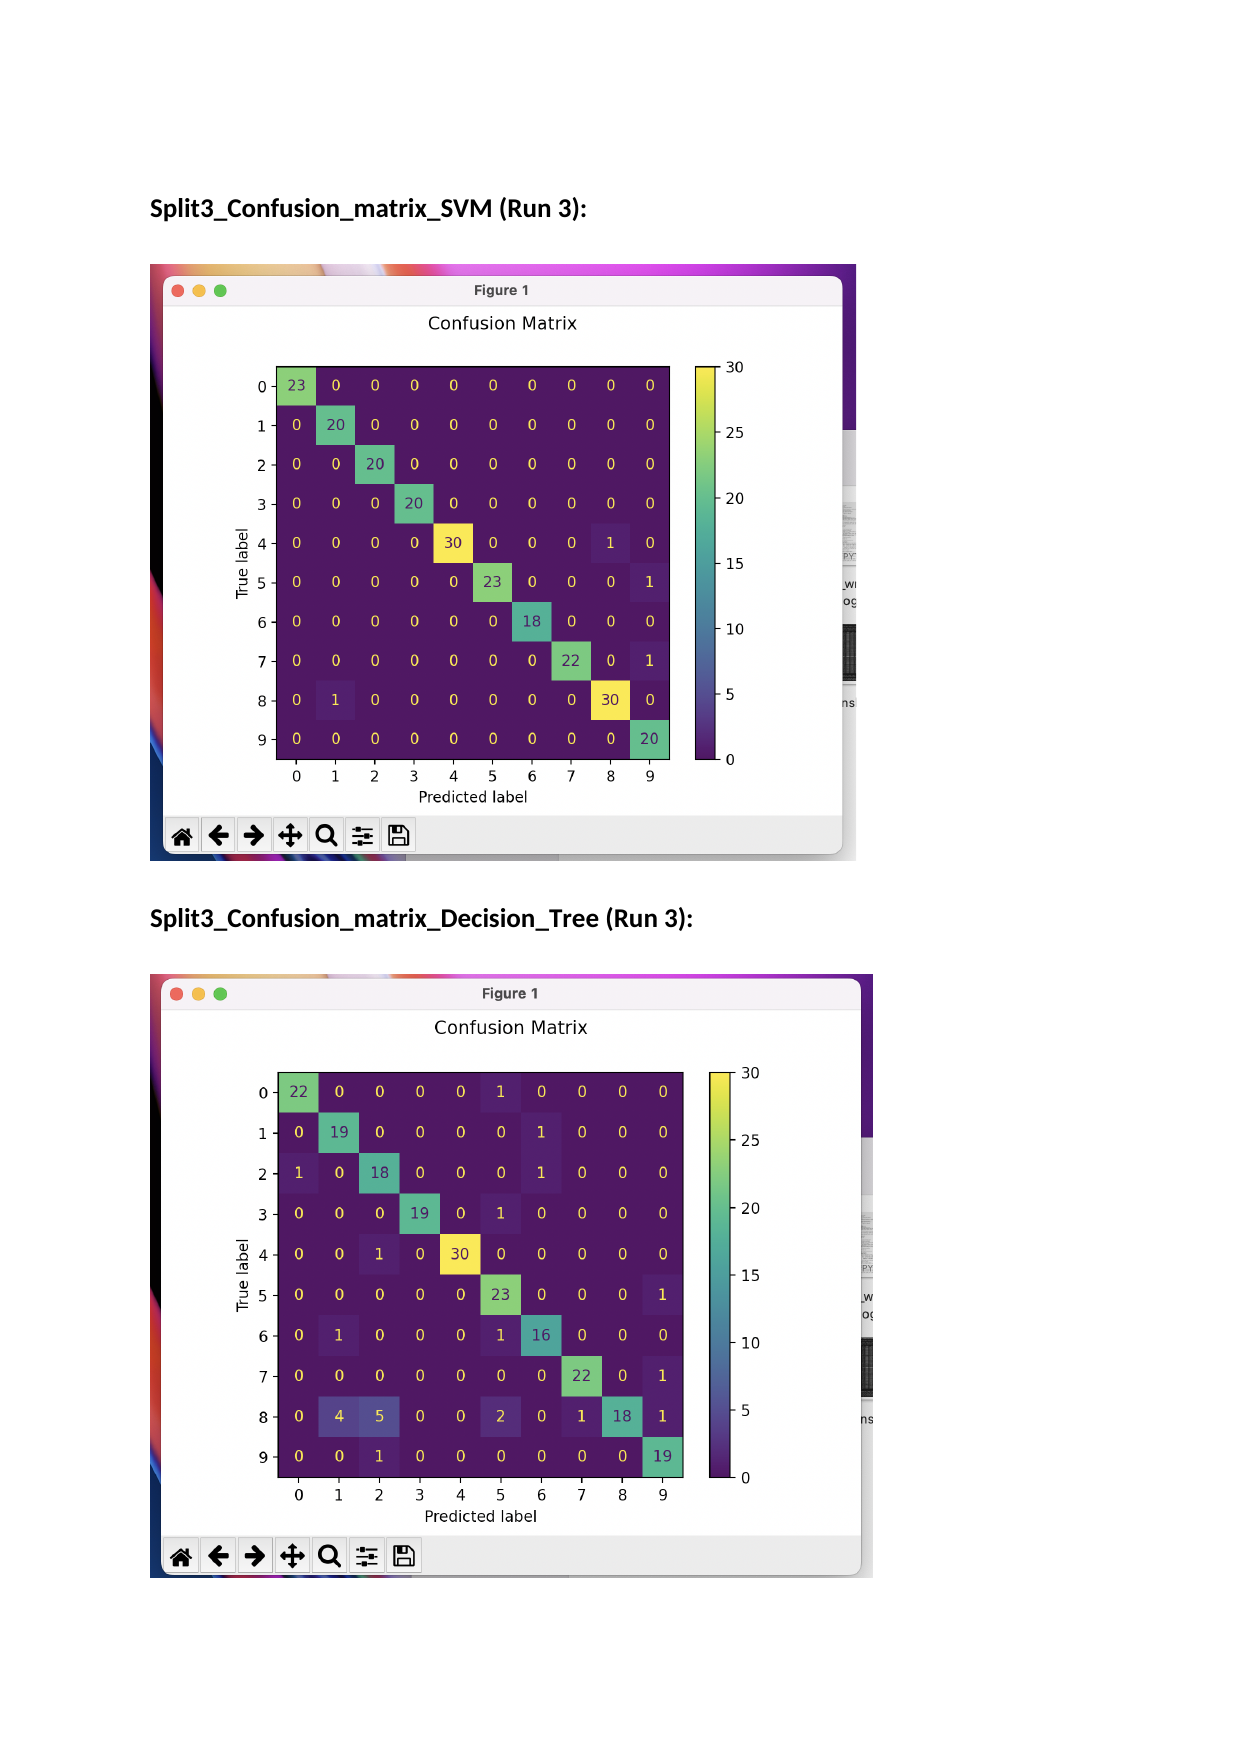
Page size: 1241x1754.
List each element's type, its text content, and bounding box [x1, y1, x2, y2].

picture [150, 974, 873, 1578]
picture [150, 264, 857, 861]
text Split3_Confusion_matrix_Decision_Tree (Run 3): [150, 901, 1090, 934]
text Split3_Confusion_matrix_SVM (Run 3): [150, 191, 1090, 224]
